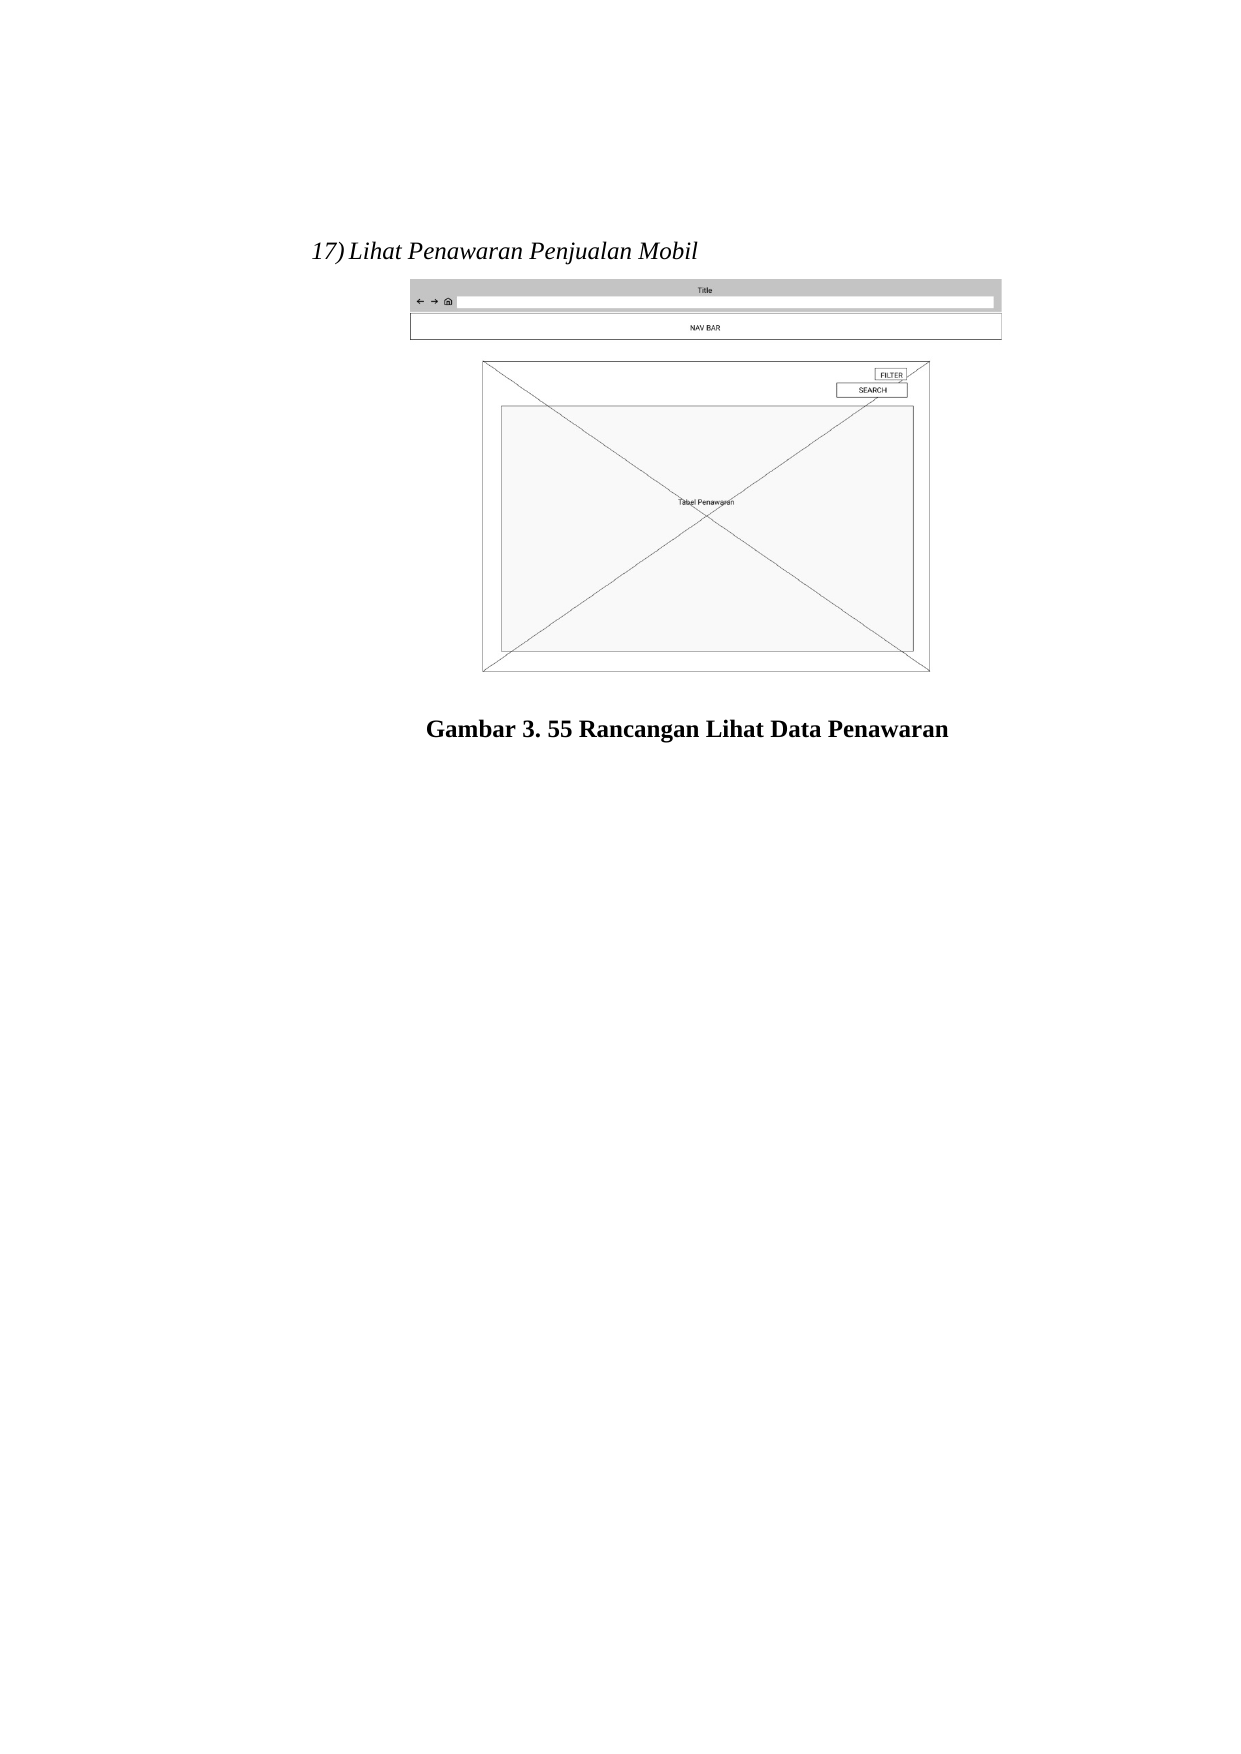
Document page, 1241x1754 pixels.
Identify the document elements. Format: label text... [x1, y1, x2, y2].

text Gambar 3. 55 Rancangan Lihat Data Penawaran [311, 714, 1063, 743]
picture [410, 279, 1002, 701]
list Lihat Penawaran Penjualan Mobil [311, 236, 1063, 265]
